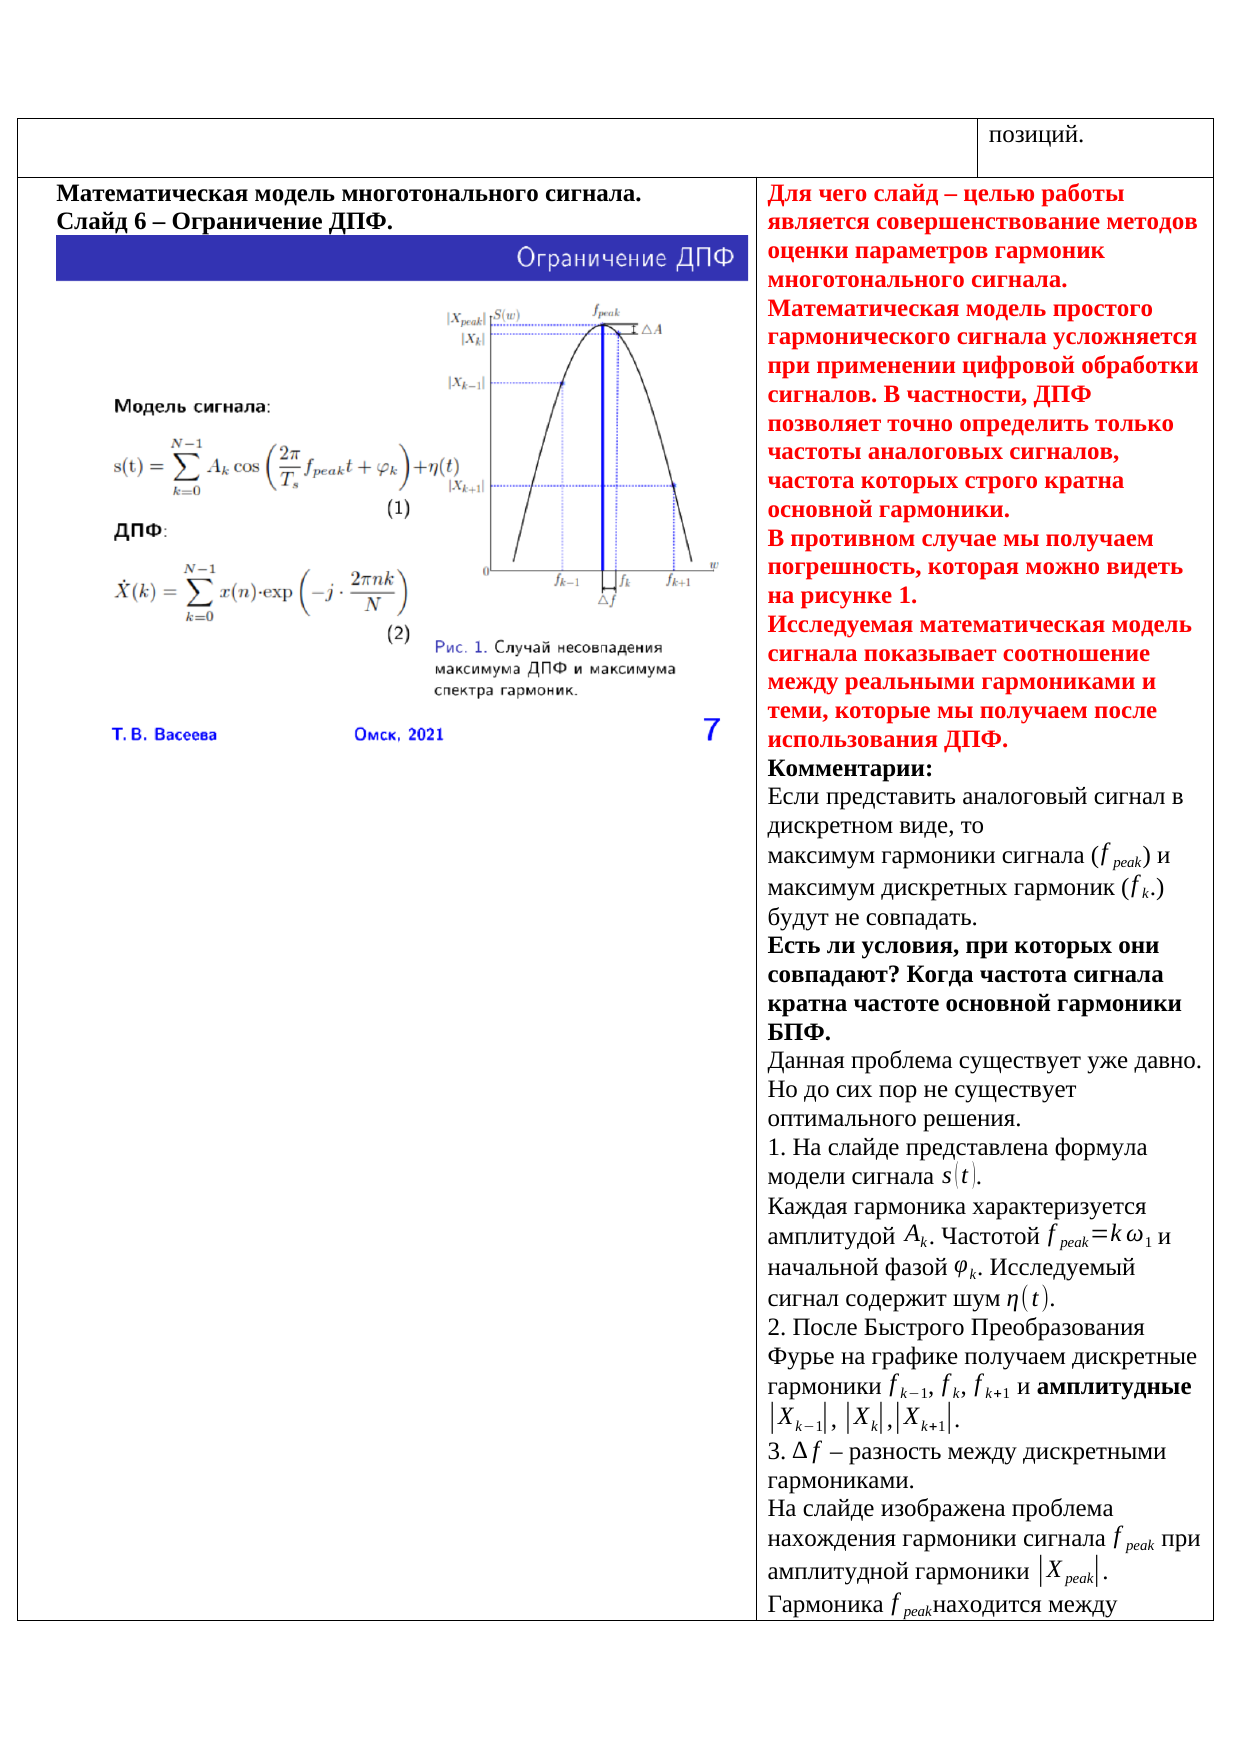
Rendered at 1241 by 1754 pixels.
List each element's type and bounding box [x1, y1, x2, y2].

table_cell [757, 178, 1213, 1619]
table_cell [18, 119, 977, 177]
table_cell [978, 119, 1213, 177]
table_cell [18, 178, 756, 1619]
picture [56, 235, 749, 751]
